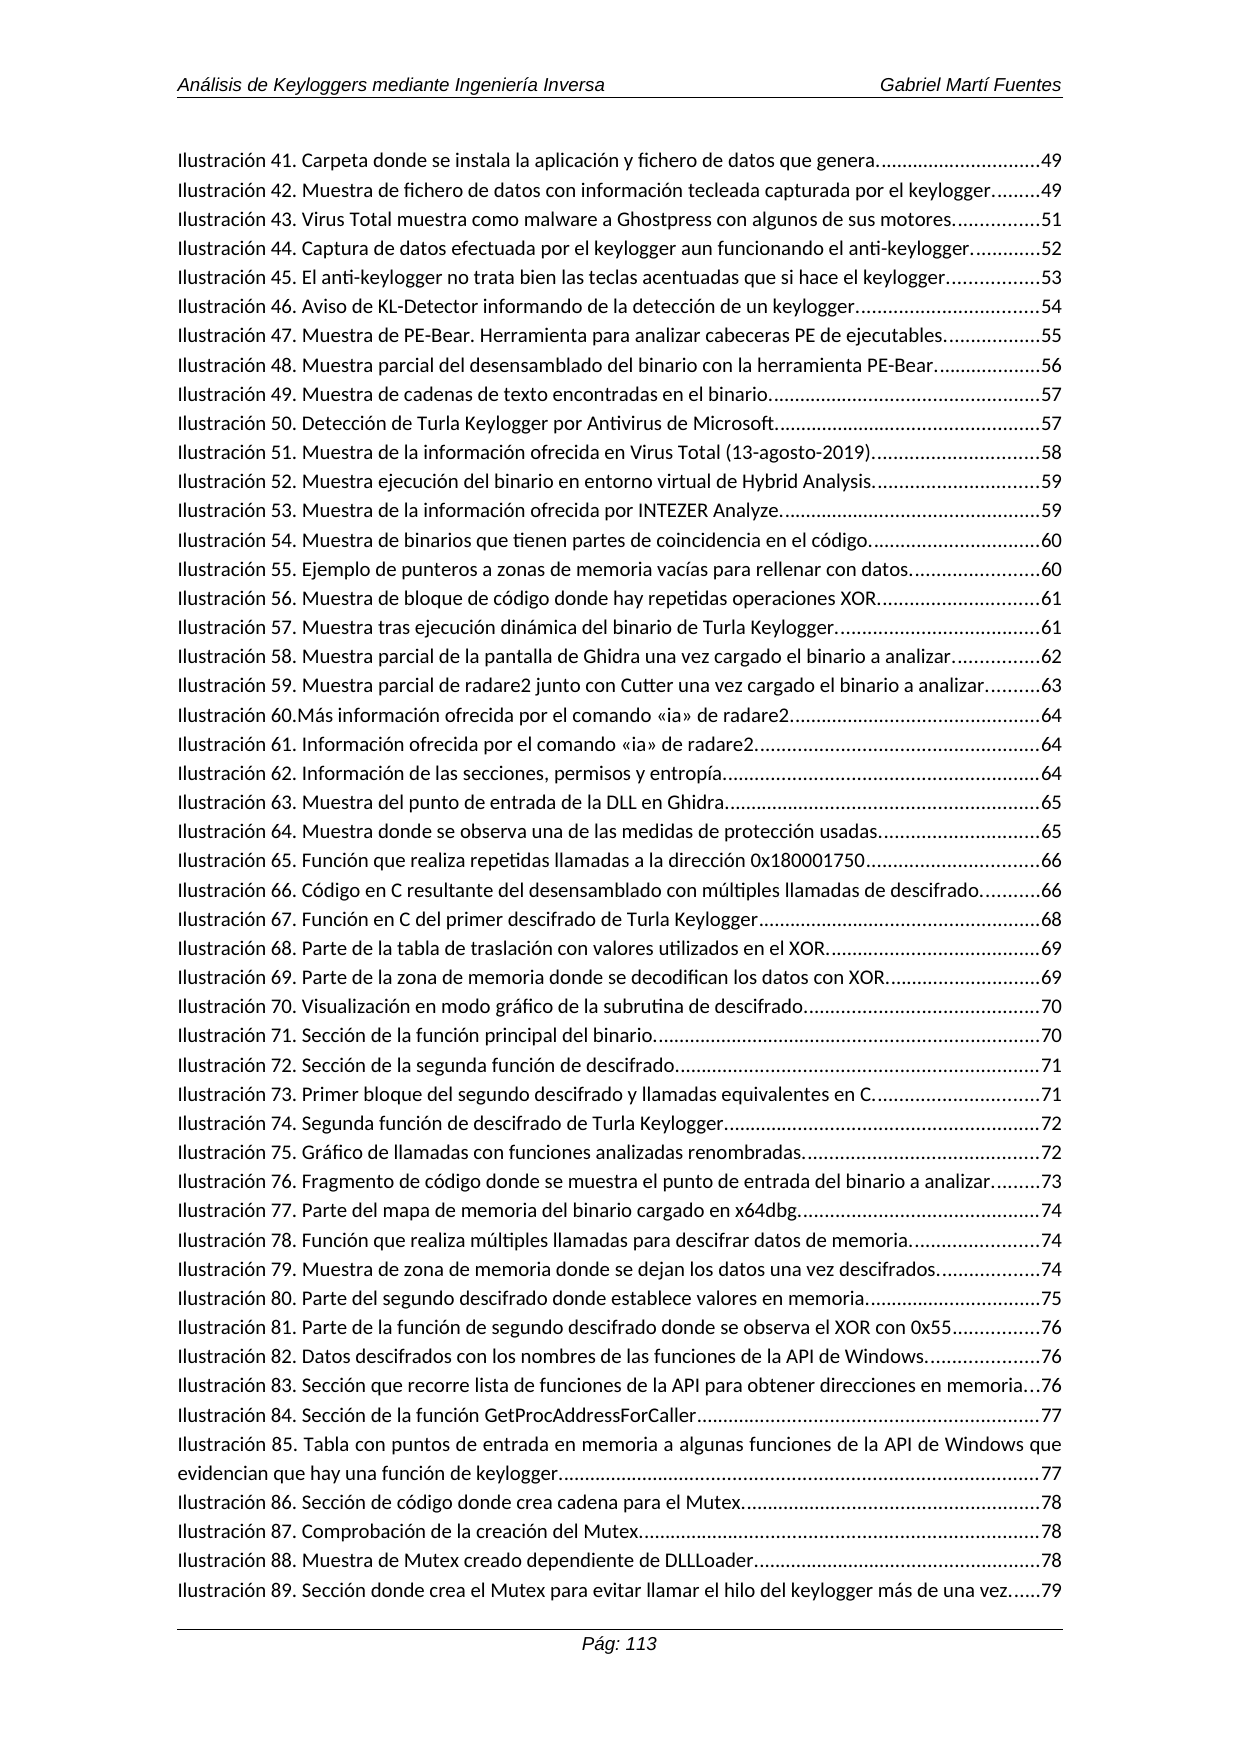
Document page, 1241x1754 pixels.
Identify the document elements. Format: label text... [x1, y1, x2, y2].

text Ilustración 43. Virus Total muestra como malware a Ghostpress con algunos de sus motores. 51 [177, 206, 1063, 231]
text Ilustración 46. Aviso de KL-Detector informando de la detección de un keylogger. 54 [177, 293, 1063, 319]
text Ilustración 82. Datos descifrados con los nombres de las funciones de la API de Windows. 76 [177, 1343, 1063, 1369]
text Ilustración 54. Muestra de binarios que tienen partes de coincidencia en el código. 60 [177, 527, 1063, 552]
text Ilustración 76. Fragmento de código donde se muestra el punto de entrada del binario a analizar. 73 [177, 1168, 1063, 1194]
text Ilustración 55. Ejemplo de punteros a zonas de memoria vacías para rellenar con datos. 60 [177, 556, 1063, 581]
text Ilustración 83. Sección que recorre lista de funciones de la API para obtener direcciones en memoria. 76 [177, 1373, 1063, 1398]
text Ilustración 71. Sección de la función principal del binario. 70 [177, 1023, 1063, 1048]
text Ilustración 56. Muestra de bloque de código donde hay repetidas operaciones XOR. 61 [177, 585, 1063, 611]
text Ilustración 49. Muestra de cadenas de texto encontradas en el binario. 57 [177, 381, 1063, 406]
text Ilustración 57. Muestra tras ejecución dinámica del binario de Turla Keylogger. 61 [177, 614, 1063, 640]
text Ilustración 45. El anti-keylogger no trata bien las teclas acentuadas que si hace el keylogger. 53 [177, 264, 1063, 290]
text Ilustración 70. Visualización en modo gráfico de la subrutina de descifrado. 70 [177, 993, 1063, 1019]
text Ilustración 59. Muestra parcial de radare2 junto con Cutter una vez cargado el binario a analizar. 63 [177, 673, 1063, 698]
text Ilustración 86. Sección de código donde crea cadena para el Mutex. 78 [177, 1489, 1063, 1515]
text Ilustración 50. Detección de Turla Keylogger por Antivirus de Microsoft. 57 [177, 410, 1063, 436]
text Ilustración 66. Código en C resultante del desensamblado con múltiples llamadas de descifrado. 66 [177, 877, 1063, 902]
text Ilustración 73. Primer bloque del segundo descifrado y llamadas equivalentes en C. 71 [177, 1081, 1063, 1106]
text Ilustración 81. Parte de la función de segundo descifrado donde se observa el XOR con 0x55 76 [177, 1314, 1063, 1340]
text Ilustración 65. Función que realiza repetidas llamadas a la dirección 0x180001750 66 [177, 848, 1063, 873]
text Ilustración 47. Muestra de PE-Bear. Herramienta para analizar cabeceras PE de ejecutables. 55 [177, 323, 1063, 348]
text Ilustración 87. Comprobación de la creación del Mutex. 78 [177, 1518, 1063, 1544]
text Ilustración 80. Parte del segundo descifrado donde establece valores en memoria. 75 [177, 1285, 1063, 1311]
text Ilustración 63. Muestra del punto de entrada de la DLL en Ghidra. 65 [177, 789, 1063, 815]
text Ilustración 42. Muestra de fichero de datos con información tecleada capturada por el keylogger. 49 [177, 177, 1063, 202]
text Ilustración 64. Muestra donde se observa una de las medidas de protección usadas. 65 [177, 818, 1063, 844]
text Ilustración 53. Muestra de la información ofrecida por INTEZER Analyze. 59 [177, 498, 1063, 523]
text Ilustración 48. Muestra parcial del desensamblado del binario con la herramienta PE-Bear. 56 [177, 352, 1063, 377]
text Ilustración 51. Muestra de la información ofrecida en Virus Total (13-agosto-2019). 58 [177, 439, 1063, 465]
text Ilustración 61. Información ofrecida por el comando «ia» de radare2. 64 [177, 731, 1063, 756]
text Ilustración 79. Muestra de zona de memoria donde se dejan los datos una vez descifrados. 74 [177, 1256, 1063, 1281]
text Ilustración 52. Muestra ejecución del binario en entorno virtual de Hybrid Analysis. 59 [177, 468, 1063, 494]
text Ilustración 75. Gráfico de llamadas con funciones analizadas renombradas. 72 [177, 1139, 1063, 1165]
text Ilustración 58. Muestra parcial de la pantalla de Ghidra una vez cargado el binario a analizar. 62 [177, 643, 1063, 669]
text Ilustración 85. Tabla con puntos de entrada en memoria a algunas funciones de la API de Windows que evidencian que hay una función de keylogger. 77 [177, 1431, 1063, 1486]
text Ilustración 72. Sección de la segunda función de descifrado. 71 [177, 1052, 1063, 1077]
text Ilustración 88. Muestra de Mutex creado dependiente de DLLLoader. 78 [177, 1548, 1063, 1573]
text Ilustración 74. Segunda función de descifrado de Turla Keylogger. 72 [177, 1110, 1063, 1136]
text Ilustración 62. Información de las secciones, permisos y entropía. 64 [177, 760, 1063, 786]
text Ilustración 89. Sección donde crea el Mutex para evitar llamar el hilo del keylogger más de una vez. 79 [177, 1577, 1063, 1602]
text Ilustración 69. Parte de la zona de memoria donde se decodifican los datos con XOR. 69 [177, 964, 1063, 990]
text Ilustración 77. Parte del mapa de memoria del binario cargado en x64dbg. 74 [177, 1198, 1063, 1223]
text Ilustración 41. Carpeta donde se instala la aplicación y fichero de datos que genera. 49 [177, 148, 1063, 173]
text Ilustración 84. Sección de la función GetProcAddressForCaller 77 [177, 1402, 1063, 1427]
text Ilustración 68. Parte de la tabla de traslación con valores utilizados en el XOR. 69 [177, 935, 1063, 961]
text Ilustración 67. Función en C del primer descifrado de Turla Keylogger 68 [177, 906, 1063, 931]
text Ilustración 60.Más información ofrecida por el comando «ia» de radare2. 64 [177, 702, 1063, 727]
text Ilustración 78. Función que realiza múltiples llamadas para descifrar datos de memoria. 74 [177, 1227, 1063, 1252]
text Ilustración 44. Captura de datos efectuada por el keylogger aun funcionando el anti-keylogger. 52 [177, 235, 1063, 261]
